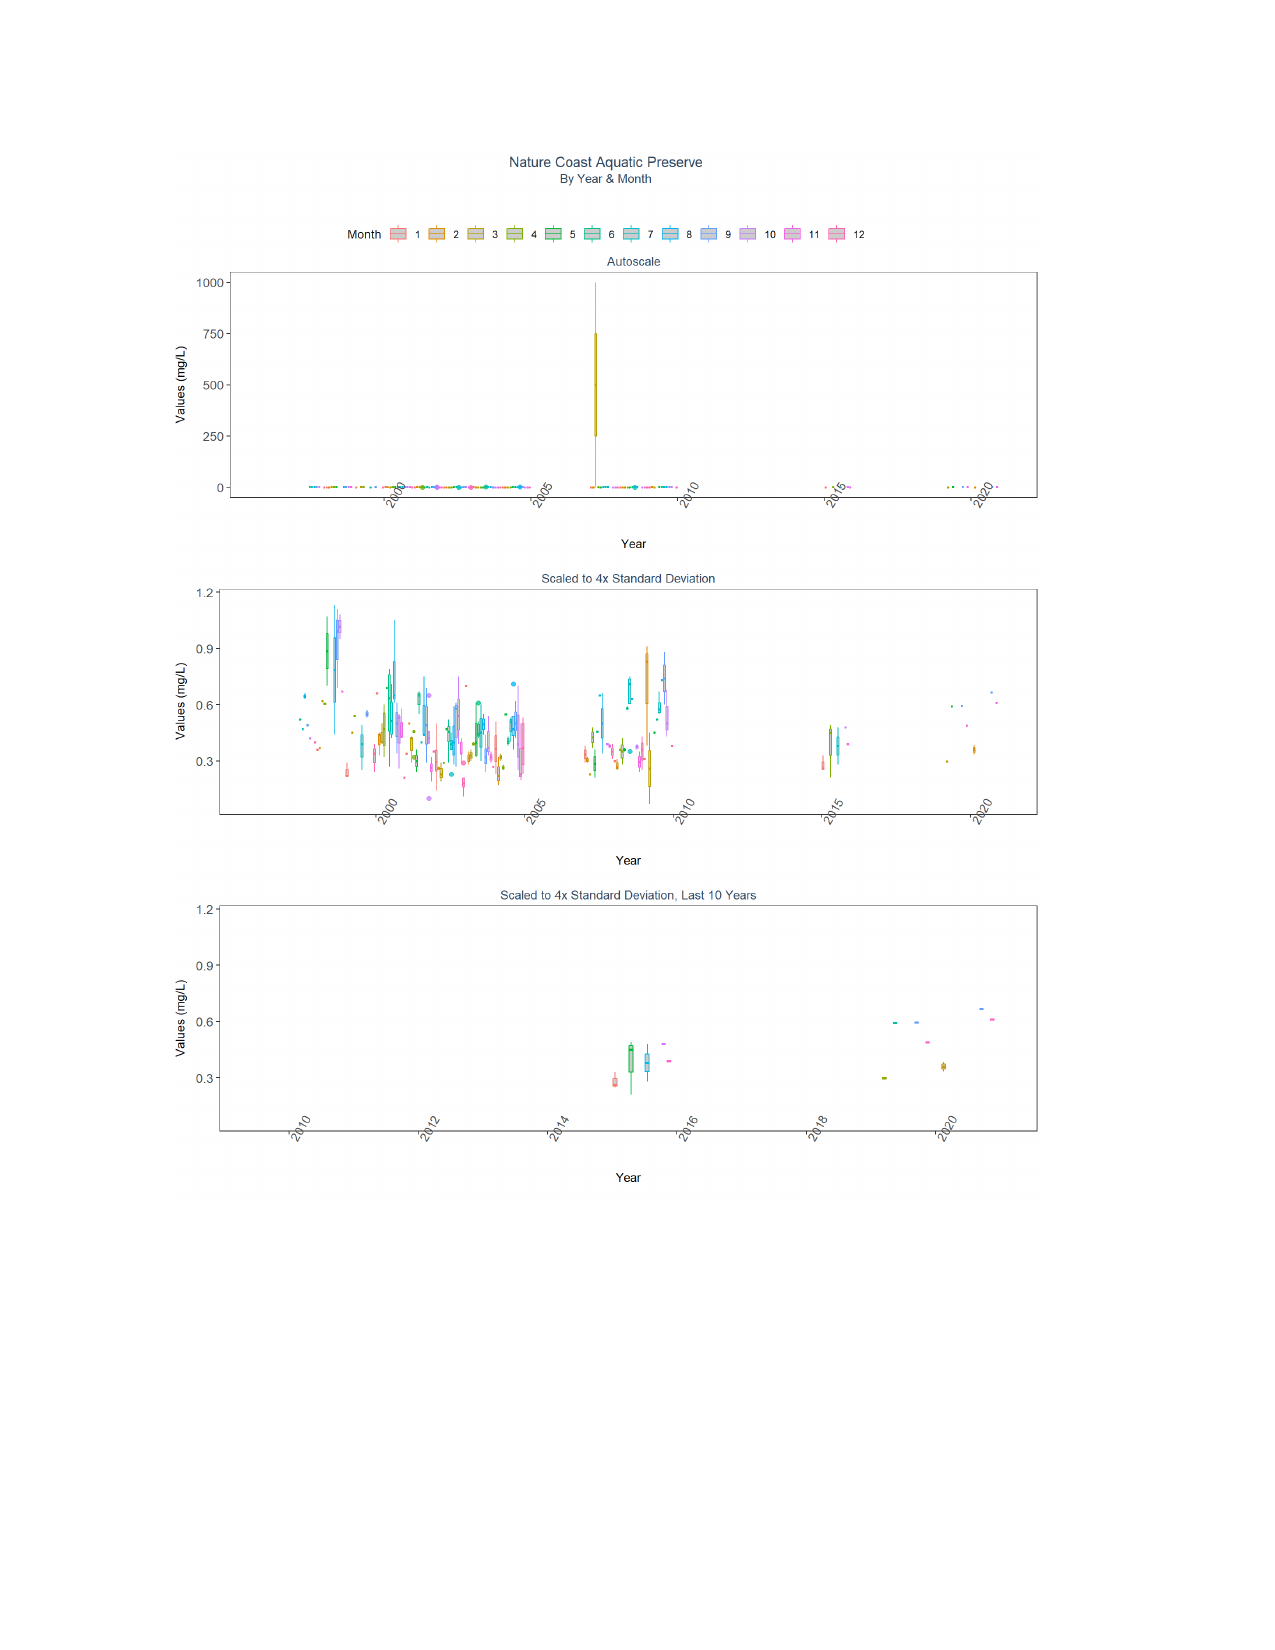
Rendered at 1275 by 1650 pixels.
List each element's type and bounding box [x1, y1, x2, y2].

picture [168, 150, 1044, 1200]
